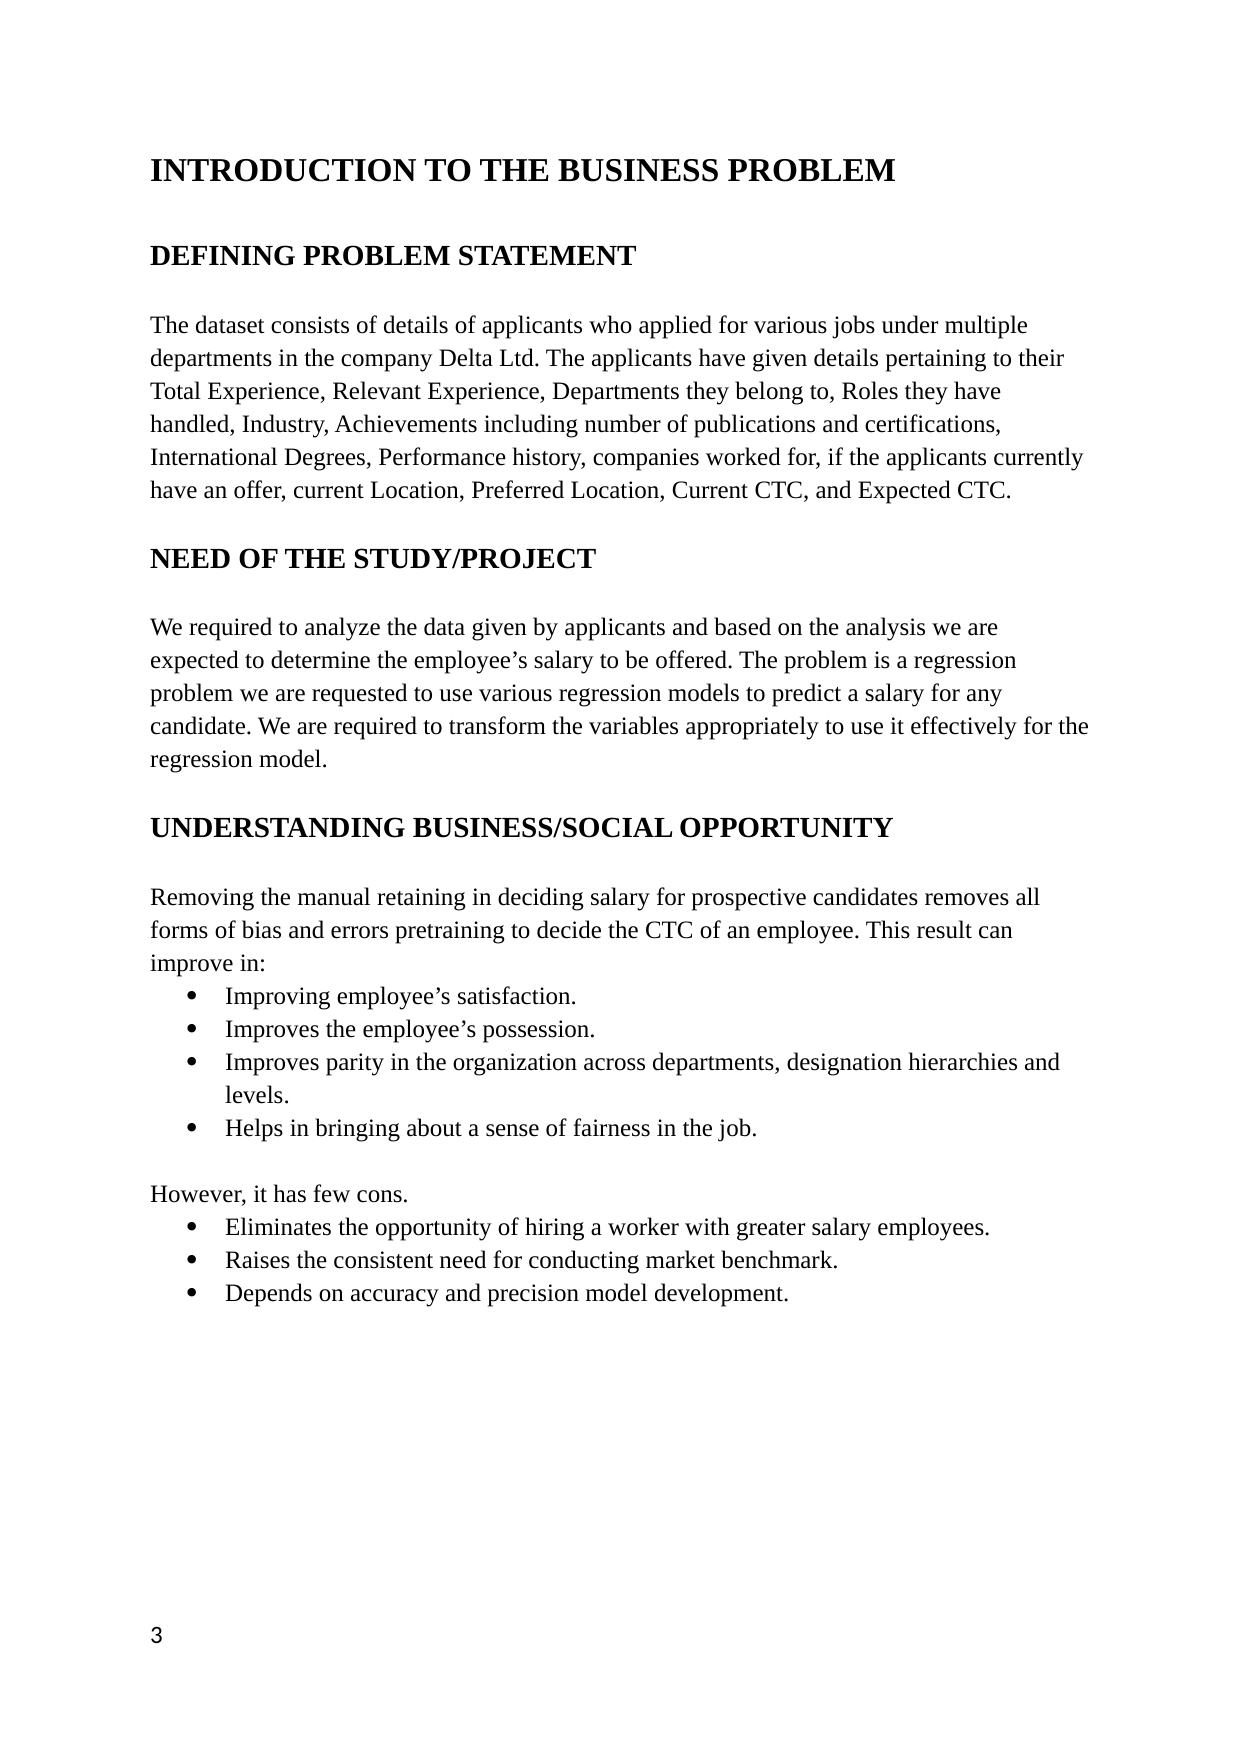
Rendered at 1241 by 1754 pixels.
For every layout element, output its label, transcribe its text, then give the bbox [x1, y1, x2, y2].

text Removing the manual retaining in deciding salary for prospective candidates removes all forms of bias and errors pretraining to decide the CTC of an employee. This result can improve in: [150, 882, 1090, 977]
text We required to analyze the data given by applicants and based on the analysis we are expected to determine the employee’s salary to be offered. The problem is a regression problem we are requested to use various regression models to predict a salary for any candidate. We are required to transform the variables appropriately to use it effectively for the regression model. [150, 612, 1090, 773]
list Raises the consistent need for conducting market benchmark. [187, 1245, 1090, 1274]
list Improving employee’s satisfaction. [187, 981, 1090, 1010]
text DEFINING PROBLEM STATEMENT [150, 238, 1090, 272]
list Improves the employee’s possession. [187, 1014, 1090, 1043]
text However, it has few cons. [150, 1179, 1090, 1208]
list Helps in bringing about a sense of fairness in the job. [187, 1113, 1090, 1142]
list Improves parity in the organization across departments, designation hierarchies and levels. [187, 1047, 1090, 1109]
text The dataset consists of details of applicants who applied for various jobs under multiple departments in the company Delta Ltd. The applicants have given details pertaining to their Total Experience, Relevant Experience, Departments they belong to, Roles they have handled, Industry, Achievements including number of publications and certifications, International Degrees, Performance history, companies worked for, if the applicants currently have an offer, current Location, Preferred Location, Current CTC, and Expected CTC. [150, 310, 1090, 503]
text INTRODUCTION TO THE BUSINESS PROBLEM [150, 150, 1090, 188]
text UNDERSTANDING BUSINESS/SOCIAL OPPORTUNITY [150, 811, 1090, 844]
list Depends on accuracy and precision model development. [187, 1278, 1090, 1307]
text NEED OF THE STUDY/PROJECT [150, 541, 1090, 574]
list Eliminates the opportunity of hiring a worker with greater salary employees. [187, 1212, 1090, 1241]
